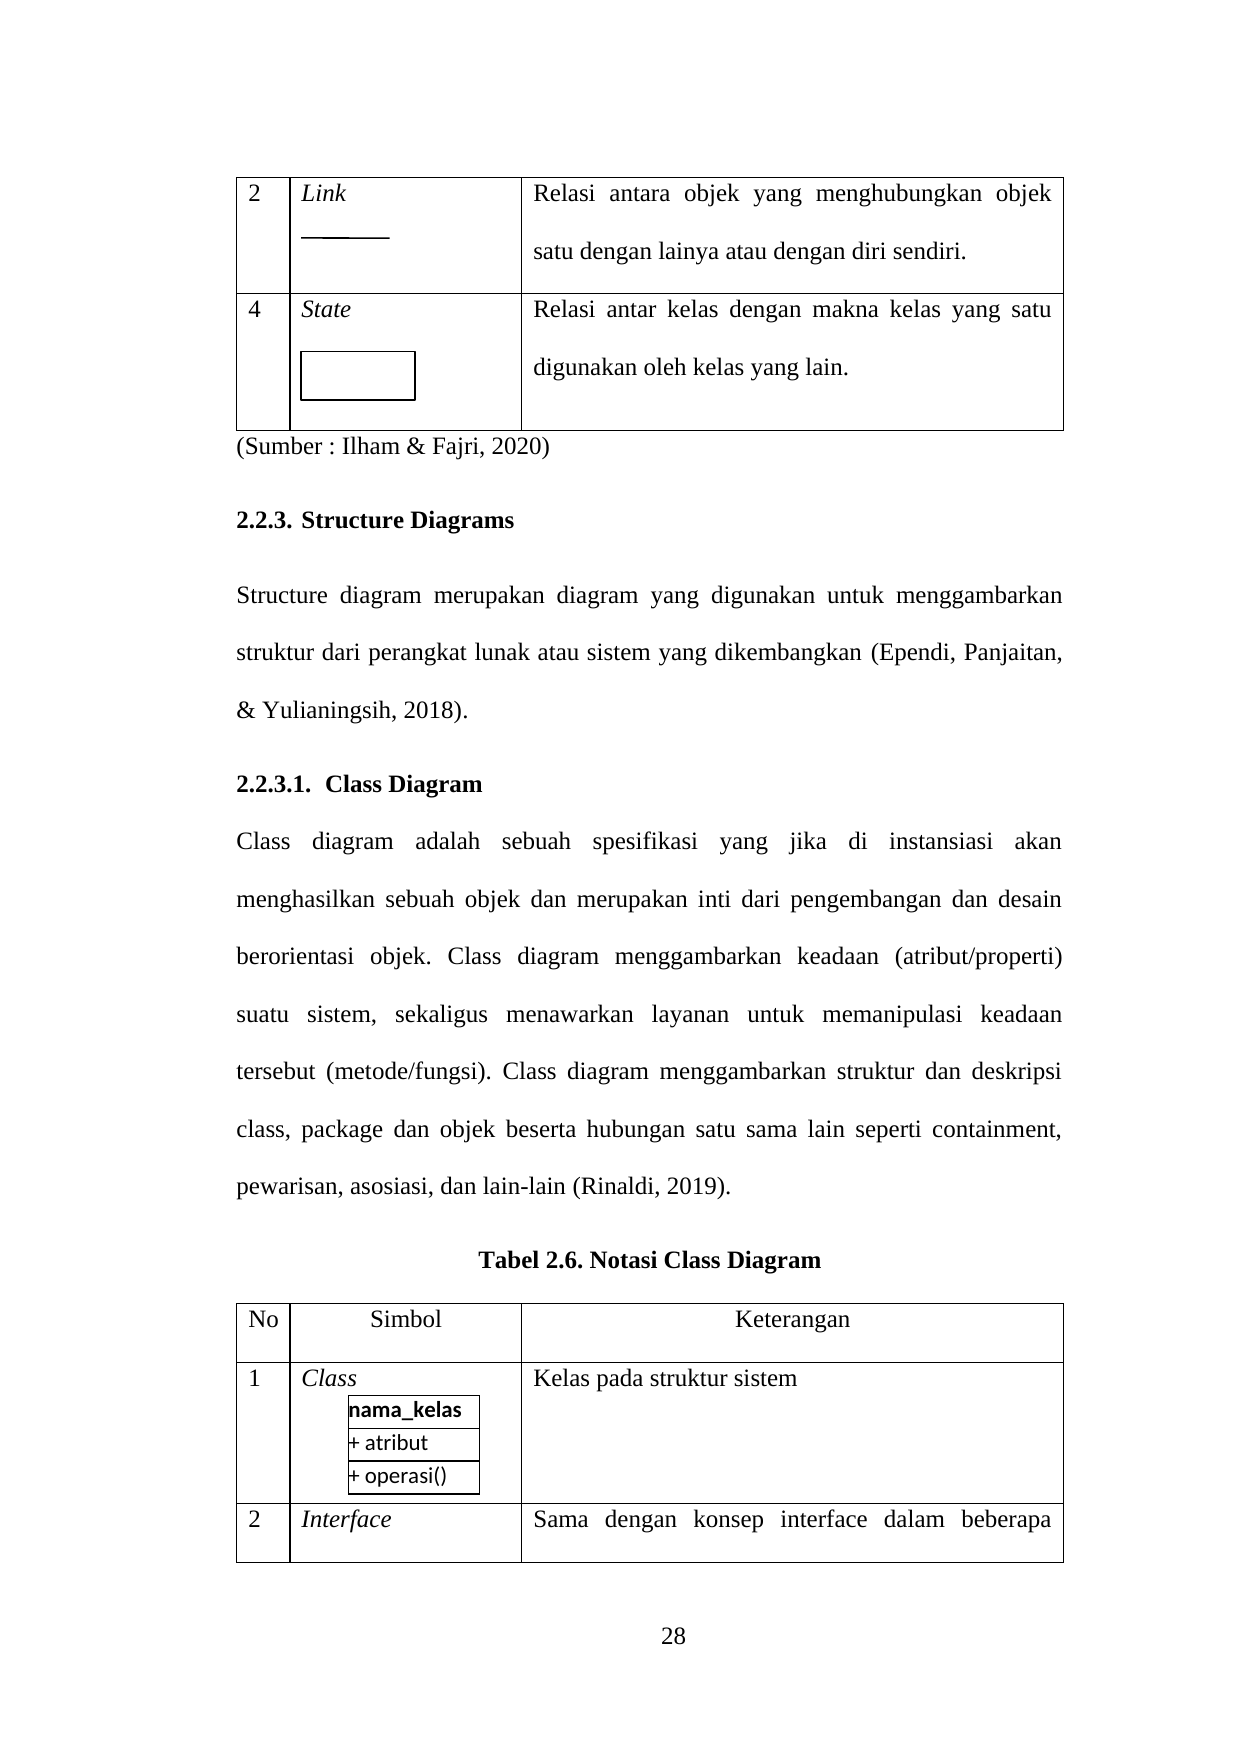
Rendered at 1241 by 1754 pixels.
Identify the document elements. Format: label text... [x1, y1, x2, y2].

subtitle Structure Diagrams [236, 506, 1063, 534]
table_cell 2 [237, 178, 289, 293]
table_cell Link [291, 178, 521, 293]
table_cell Relasi antar kelas dengan makna kelas yang satu digunakan oleh kelas yang lain. [522, 294, 1063, 430]
table_cell 4 [237, 294, 289, 430]
subtitle Class Diagram [236, 769, 1063, 798]
table_cell 1 [237, 1363, 289, 1503]
text Tabel 2.6. Notasi Class Diagram [236, 1246, 1063, 1274]
table_header Simbol [291, 1304, 521, 1362]
table_cell Interface [291, 1504, 521, 1562]
table_cell Class [291, 1363, 521, 1503]
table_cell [522, 1504, 1063, 1562]
table_header Keterangan [522, 1304, 1063, 1362]
table_cell Relasi antara objek yang menghubungkan objek satu dengan lainya atau dengan diri sendiri. [522, 178, 1063, 293]
text Class diagram adalah sebuah spesifikasi yang jika di instansiasi akan menghasilkan sebuah objek dan merupakan inti dari pengembangan dan desain berorientasi objek. Class diagram menggambarkan keadaan (atribut/properti) suatu sistem, sekaligus menawarkan layanan untuk memanipulasi keadaan tersebut (metode/fungsi). Class diagram menggambarkan struktur dan deskripsi class, package dan objek beserta hubungan satu sama lain seperti containment, pewarisan, asosiasi, dan lain-lain . [236, 826, 1063, 1200]
table_header No [237, 1304, 289, 1362]
table_cell Kelas pada struktur sistem [522, 1363, 1063, 1503]
text Structure diagram merupakan diagram yang digunakan untuk menggambarkan struktur dari perangkat lunak atau sistem yang dikembangkan . [236, 580, 1063, 723]
table_cell 2 [237, 1504, 289, 1562]
table_cell State [291, 294, 521, 430]
